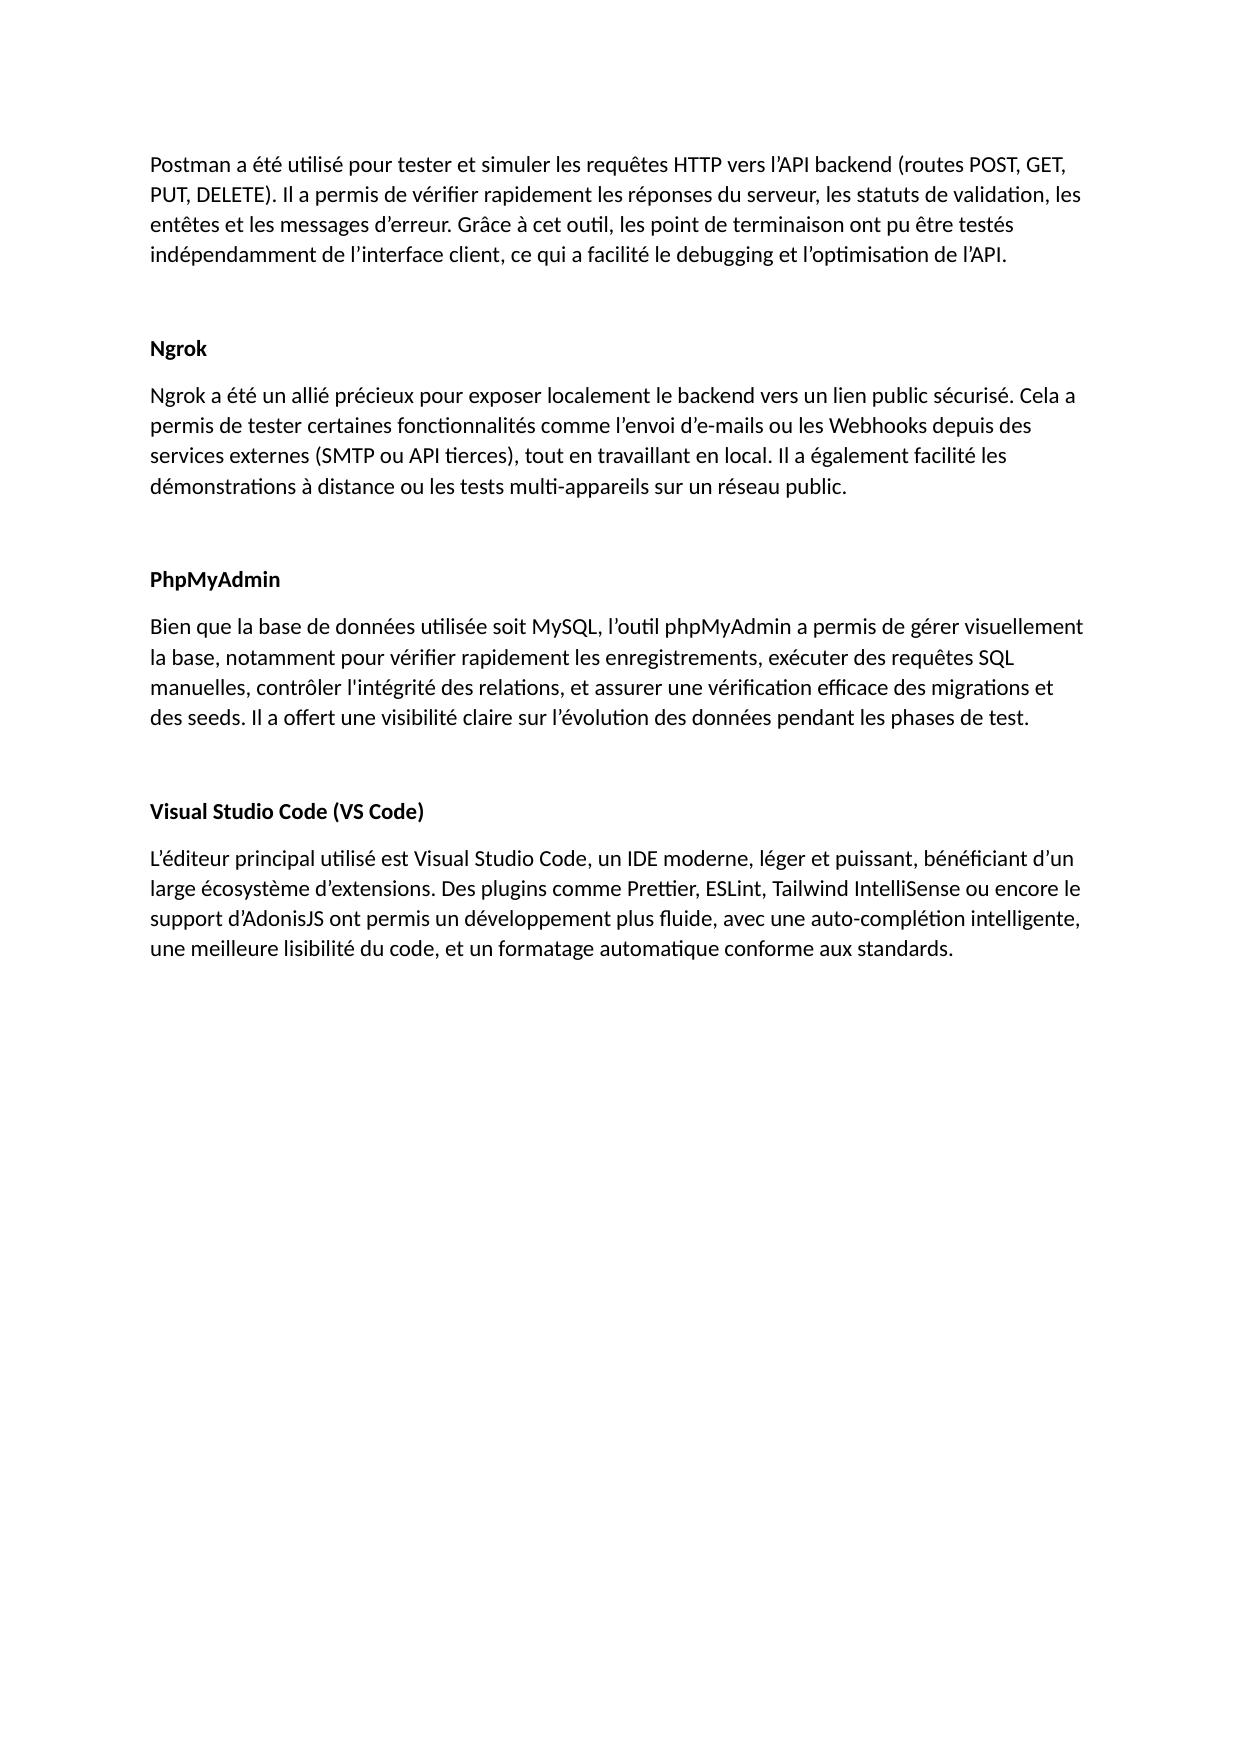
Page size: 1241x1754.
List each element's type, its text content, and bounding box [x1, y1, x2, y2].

text Bien que la base de données utilisée soit MySQL, l’outil phpMyAdmin a permis de gérer visuellement la base, notamment pour vérifier rapidement les enregistrements, exécuter des requêtes SQL manuelles, contrôler l'intégrité des relations, et assurer une vérification efficace des migrations et des seeds. Il a offert une visibilité claire sur l’évolution des données pendant les phases de test. [150, 612, 1090, 731]
text Visual Studio Code (VS Code) [150, 797, 1090, 825]
text L’éditeur principal utilisé est Visual Studio Code, un IDE moderne, léger et puissant, bénéficiant d’un large écosystème d’extensions. Des plugins comme Prettier, ESLint, Tailwind IntelliSense ou encore le support d’AdonisJS ont permis un développement plus fluide, avec une auto-complétion intelligente, une meilleure lisibilité du code, et un formatage automatique conforme aux standards. [150, 844, 1090, 962]
text Postman a été utilisé pour tester et simuler les requêtes HTTP vers l’API backend (routes POST, GET, PUT, DELETE). Il a permis de vérifier rapidement les réponses du serveur, les statuts de validation, les entêtes et les messages d’erreur. Grâce à cet outil, les point de terminaison ont pu être testés indépendamment de l’interface client, ce qui a facilité le debugging et l’optimisation de l’API. [150, 150, 1090, 269]
text Ngrok a été un allié précieux pour exposer localement le backend vers un lien public sécurisé. Cela a permis de tester certaines fonctionnalités comme l’envoi d’e-mails ou les Webhooks depuis des services externes (SMTP ou API tierces), tout en travaillant en local. Il a également facilité les démonstrations à distance ou les tests multi-appareils sur un réseau public. [150, 381, 1090, 500]
text Ngrok [150, 334, 1090, 362]
text PhpMyAdmin [150, 566, 1090, 594]
